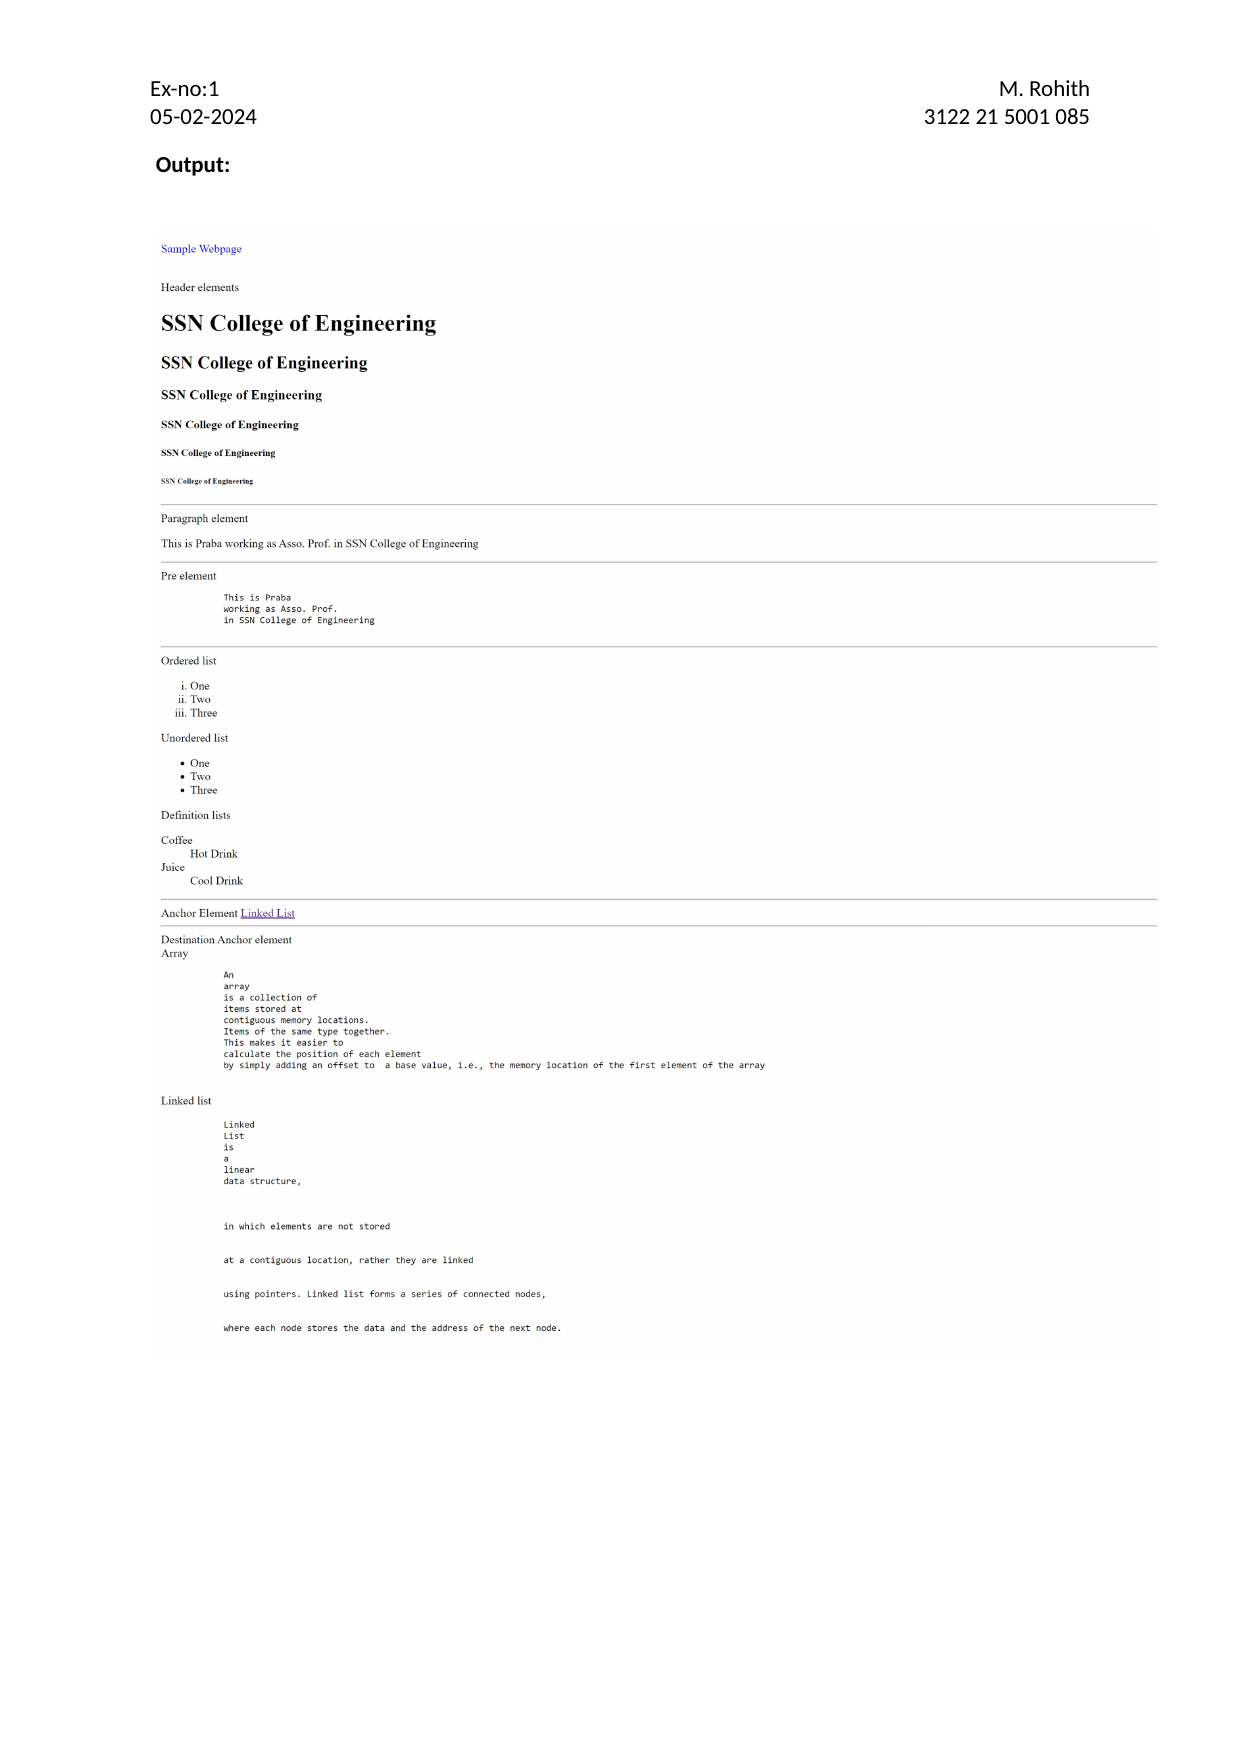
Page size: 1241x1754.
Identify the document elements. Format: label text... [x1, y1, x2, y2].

picture [155, 230, 1158, 1356]
text Output: [156, 150, 1090, 178]
